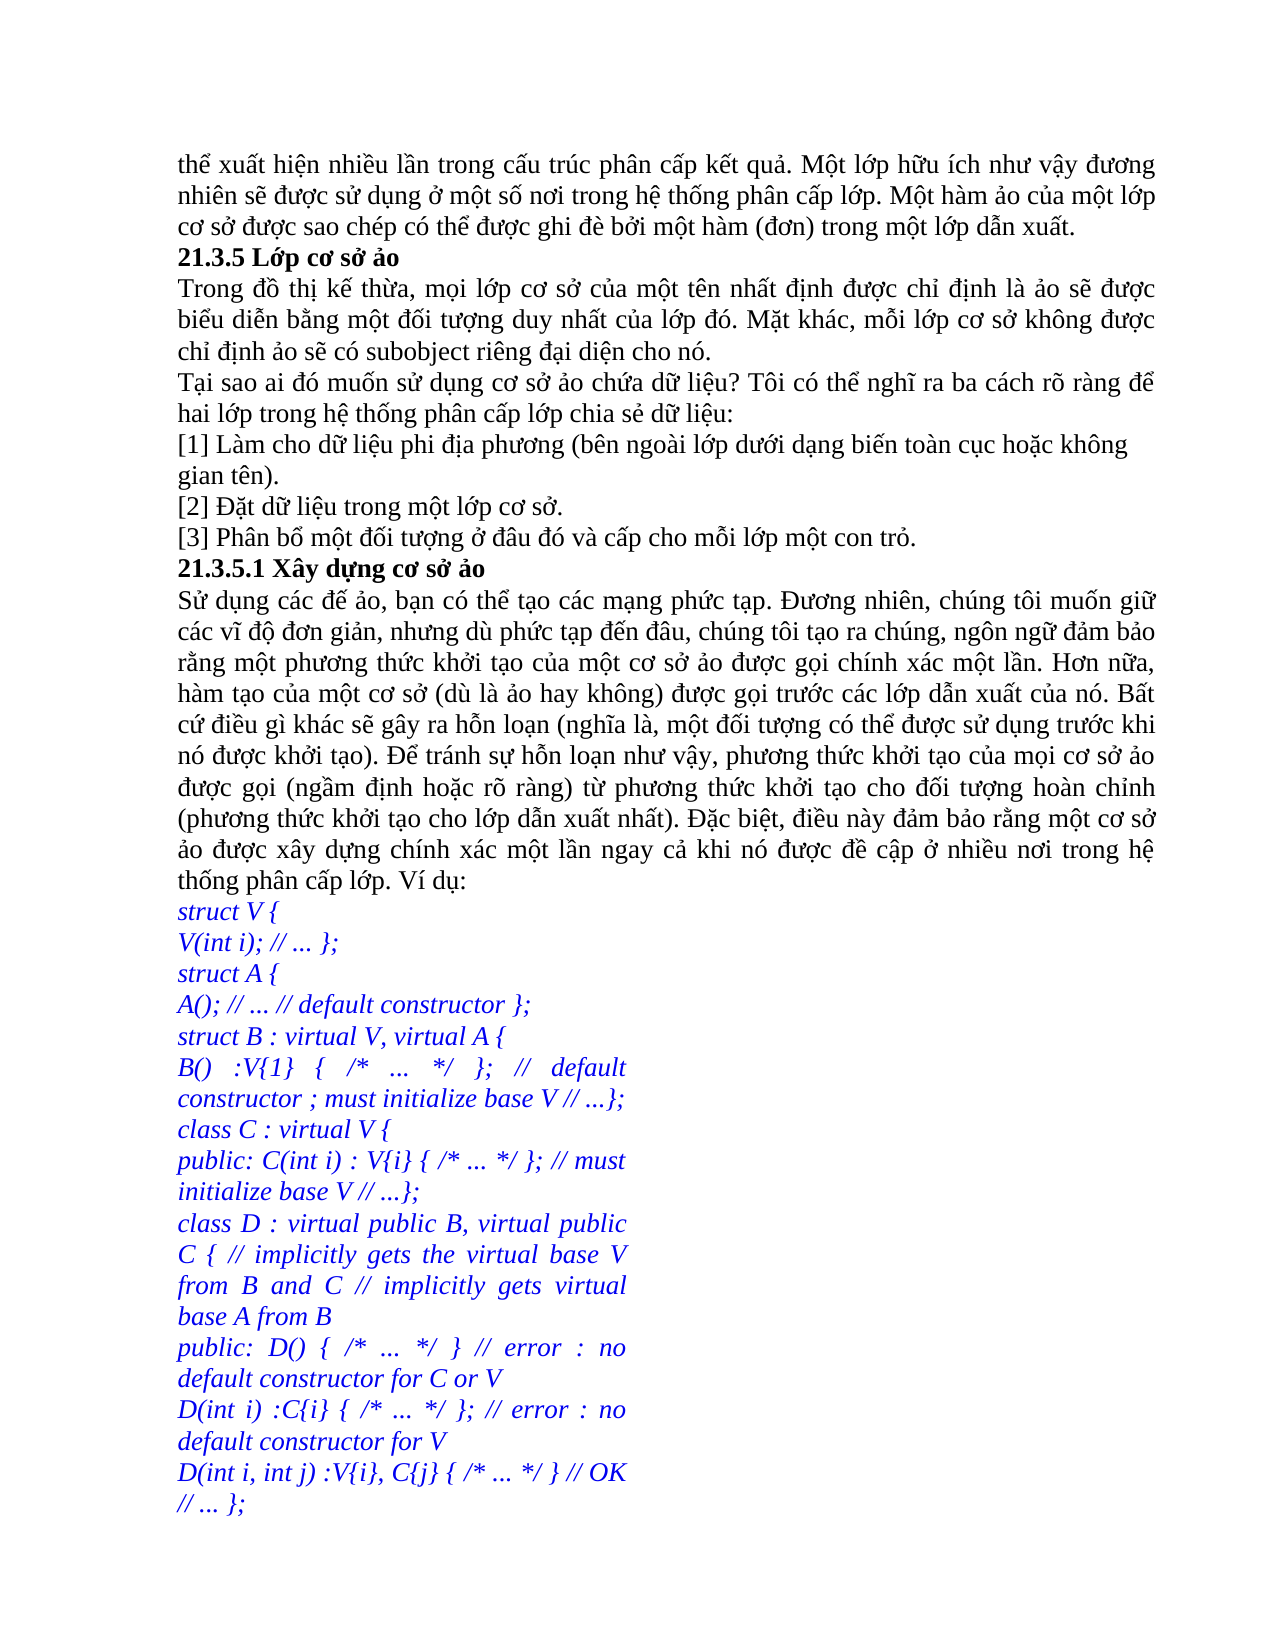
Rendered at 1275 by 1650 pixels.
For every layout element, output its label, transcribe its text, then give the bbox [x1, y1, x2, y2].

text 21.3.5.1 Xây dựng cơ sở ảo [177, 553, 1157, 584]
text struct B : virtual V, virtual A { [177, 1020, 629, 1051]
text A(); // ... // default constructor }; [177, 989, 629, 1020]
text Trong đồ thị kế thừa, mọi lớp cơ sở của một tên nhất định được chỉ định là ảo sẽ được biểu diễn bằng một đối tượng duy nhất của lớp đó. Mặt khác, mỗi lớp cơ sở không được chỉ định ảo sẽ có subobject riêng đại diện cho nó. [177, 272, 1157, 366]
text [177, 148, 1157, 241]
text public: D() { /* ... */ } // error : no default constructor for C or V [177, 1331, 629, 1393]
text B() :V{1} { /* ... */ }; // default constructor ; must initialize base V // ...}; [177, 1051, 629, 1113]
text Tại sao ai đó muốn sử dụng cơ sở ảo chứa dữ liệu? Tôi có thể nghĩ ra ba cách rõ ràng để hai lớp trong hệ thống phân cấp lớp chia sẻ dữ liệu: [177, 366, 1157, 428]
text [1] Làm cho dữ liệu phi địa phương (bên ngoài lớp dưới dạng biến toàn cục hoặc không gian tên). [2] Đặt dữ liệu trong một lớp cơ sở. [3] Phân bổ một đối tượng ở đâu đó và cấp cho mỗi lớp một con trỏ. [177, 428, 1157, 553]
text D(int i) :C{i} { /* ... */ }; // error : no default constructor for V [177, 1393, 629, 1456]
text class C : virtual V { [177, 1113, 629, 1144]
text class D : virtual public B, virtual public C { // implicitly gets the virtual base V from B and C // implicitly gets virtual base A from B [177, 1207, 629, 1331]
text D(int i, int j) :V{i}, C{j} { /* ... */ } // OK // ... }; [177, 1456, 629, 1518]
text V(int i); // ... }; [177, 926, 629, 957]
text public: C(int i) : V{i} { /* ... */ }; // must initialize base V // ...}; [177, 1144, 629, 1207]
text struct V { [177, 895, 629, 926]
text struct A { [177, 957, 629, 989]
text Sử dụng các đế ảo, bạn có thể tạo các mạng phức tạp. Đương nhiên, chúng tôi muốn giữ các vĩ độ đơn giản, nhưng dù phức tạp đến đâu, chúng tôi tạo ra chúng, ngôn ngữ đảm bảo rằng một phương thức khởi tạo của một cơ sở ảo được gọi chính xác một lần. Hơn nữa, hàm tạo của một cơ sở (dù là ảo hay không) được gọi trước các lớp dẫn xuất của nó. Bất cứ điều gì khác sẽ gây ra hỗn loạn (nghĩa là, một đối tượng có thể được sử dụng trước khi nó được khởi tạo). Để tránh sự hỗn loạn như vậy, phương thức khởi tạo của mọi cơ sở ảo được gọi (ngầm định hoặc rõ ràng) từ phương thức khởi tạo cho đối tượng hoàn chỉnh (phương thức khởi tạo cho lớp dẫn xuất nhất). Đặc biệt, điều này đảm bảo rằng một cơ sở ảo được xây dựng chính xác một lần ngay cả khi nó được đề cập ở nhiều nơi trong hệ thống phân cấp lớp. Ví dụ: [177, 584, 1157, 895]
text 21.3.5 Lớp cơ sở ảo [177, 241, 1157, 272]
